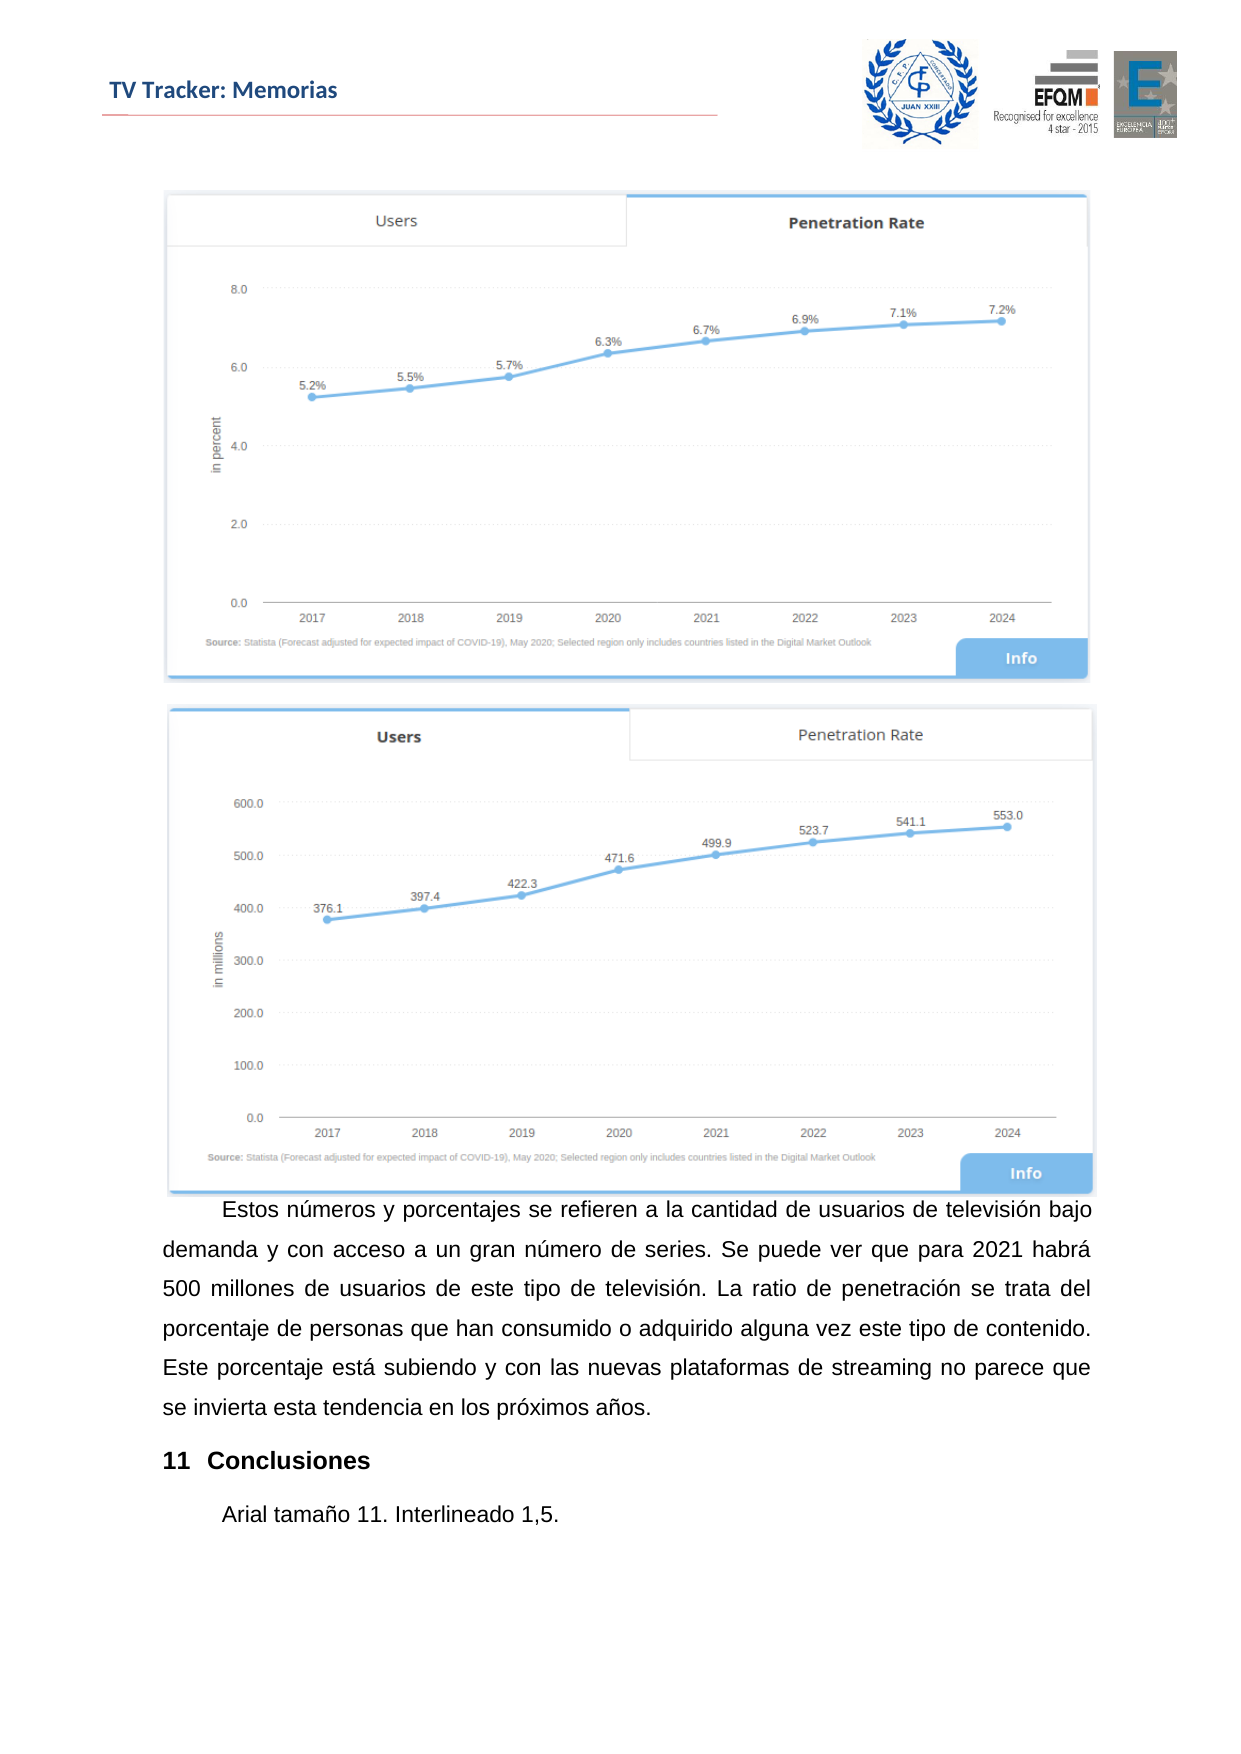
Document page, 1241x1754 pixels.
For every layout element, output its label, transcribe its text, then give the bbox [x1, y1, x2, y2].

picture [862, 39, 980, 152]
picture [1113, 51, 1177, 138]
text Arial tamaño 11. Interlineado 1,5. [162, 1501, 1092, 1528]
picture [167, 704, 1097, 1197]
picture [163, 190, 1091, 683]
subtitle Conclusiones [162, 1446, 1092, 1474]
